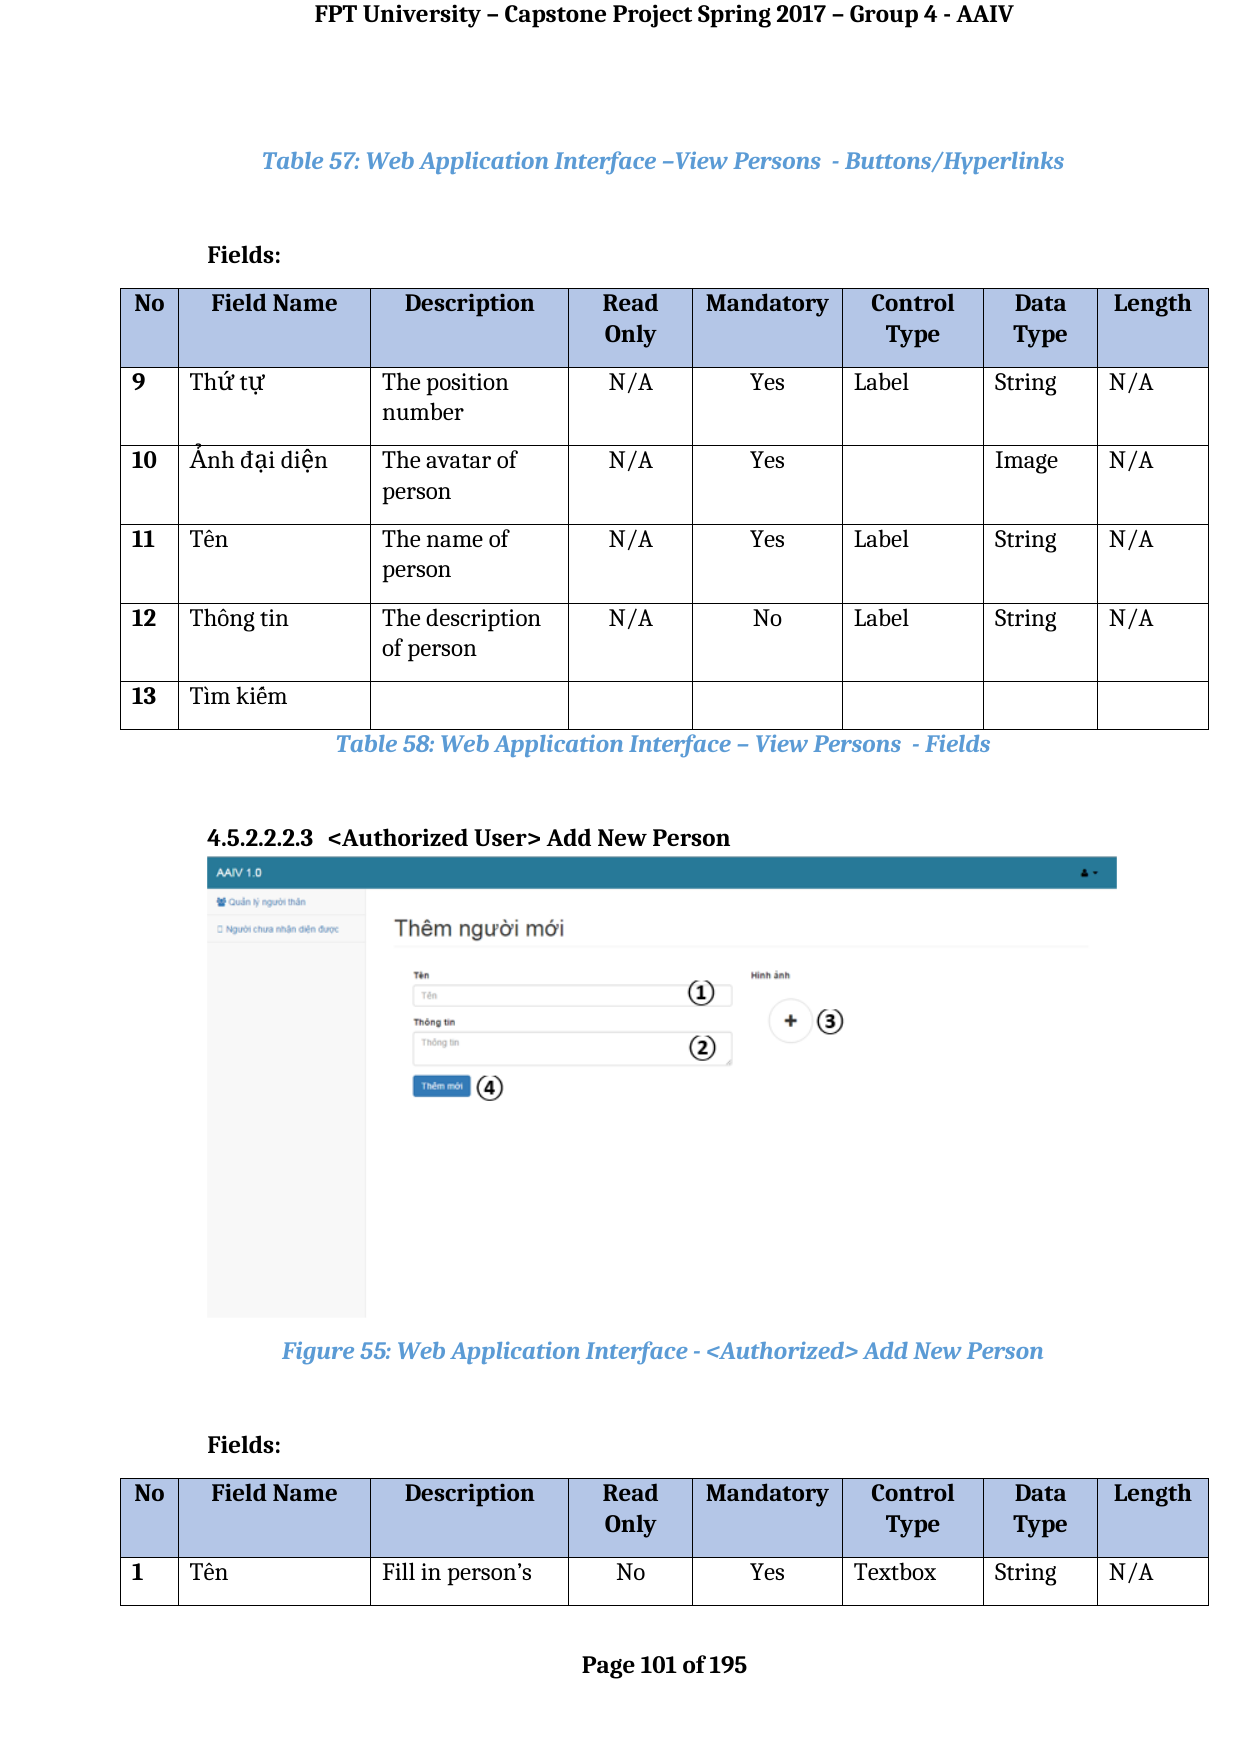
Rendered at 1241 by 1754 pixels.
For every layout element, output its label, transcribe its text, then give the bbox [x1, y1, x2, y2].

picture [207, 854, 1122, 1319]
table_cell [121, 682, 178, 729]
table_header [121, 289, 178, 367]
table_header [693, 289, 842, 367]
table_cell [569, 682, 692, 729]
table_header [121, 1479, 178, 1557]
text Figure 55: Web Application Interface - <Authorized> Add New Person [207, 1337, 1122, 1366]
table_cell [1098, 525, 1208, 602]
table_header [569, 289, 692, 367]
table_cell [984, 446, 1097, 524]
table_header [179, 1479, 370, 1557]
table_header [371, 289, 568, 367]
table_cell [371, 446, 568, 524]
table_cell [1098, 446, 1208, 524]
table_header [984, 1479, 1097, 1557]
text Table 58: Web Application Interface – View Persons - Fields [207, 730, 1122, 759]
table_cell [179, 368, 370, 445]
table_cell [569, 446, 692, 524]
text Table 57: Web Application Interface –View Persons - Buttons/Hyperlinks [207, 147, 1122, 176]
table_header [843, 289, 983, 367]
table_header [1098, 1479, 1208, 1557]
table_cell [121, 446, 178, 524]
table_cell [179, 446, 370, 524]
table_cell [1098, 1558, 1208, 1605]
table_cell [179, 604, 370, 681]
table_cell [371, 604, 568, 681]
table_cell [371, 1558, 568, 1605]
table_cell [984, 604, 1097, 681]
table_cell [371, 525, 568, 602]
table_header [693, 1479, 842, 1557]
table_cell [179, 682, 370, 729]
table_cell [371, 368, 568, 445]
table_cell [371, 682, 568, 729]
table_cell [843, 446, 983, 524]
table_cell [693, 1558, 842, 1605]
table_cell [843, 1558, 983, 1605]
text Fields: [207, 241, 1122, 270]
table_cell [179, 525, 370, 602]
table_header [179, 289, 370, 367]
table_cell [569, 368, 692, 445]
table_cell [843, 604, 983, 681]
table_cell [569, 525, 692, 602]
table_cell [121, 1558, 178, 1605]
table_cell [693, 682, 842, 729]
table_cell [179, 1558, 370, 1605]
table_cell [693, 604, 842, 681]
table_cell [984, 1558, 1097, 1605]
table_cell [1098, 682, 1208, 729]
text Fields: [207, 1431, 1122, 1460]
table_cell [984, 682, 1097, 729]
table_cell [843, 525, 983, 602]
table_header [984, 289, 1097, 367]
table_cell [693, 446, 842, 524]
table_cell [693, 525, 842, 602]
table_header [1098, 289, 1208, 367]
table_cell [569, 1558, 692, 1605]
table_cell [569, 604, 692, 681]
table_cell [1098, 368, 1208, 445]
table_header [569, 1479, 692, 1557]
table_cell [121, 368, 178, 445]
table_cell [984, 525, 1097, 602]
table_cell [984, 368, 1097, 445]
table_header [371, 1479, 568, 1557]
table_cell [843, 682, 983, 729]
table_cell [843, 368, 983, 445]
subtitle <Authorized User> Add New Person [207, 824, 1122, 853]
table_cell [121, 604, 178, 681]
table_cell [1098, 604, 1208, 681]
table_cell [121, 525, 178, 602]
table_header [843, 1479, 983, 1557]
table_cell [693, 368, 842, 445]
